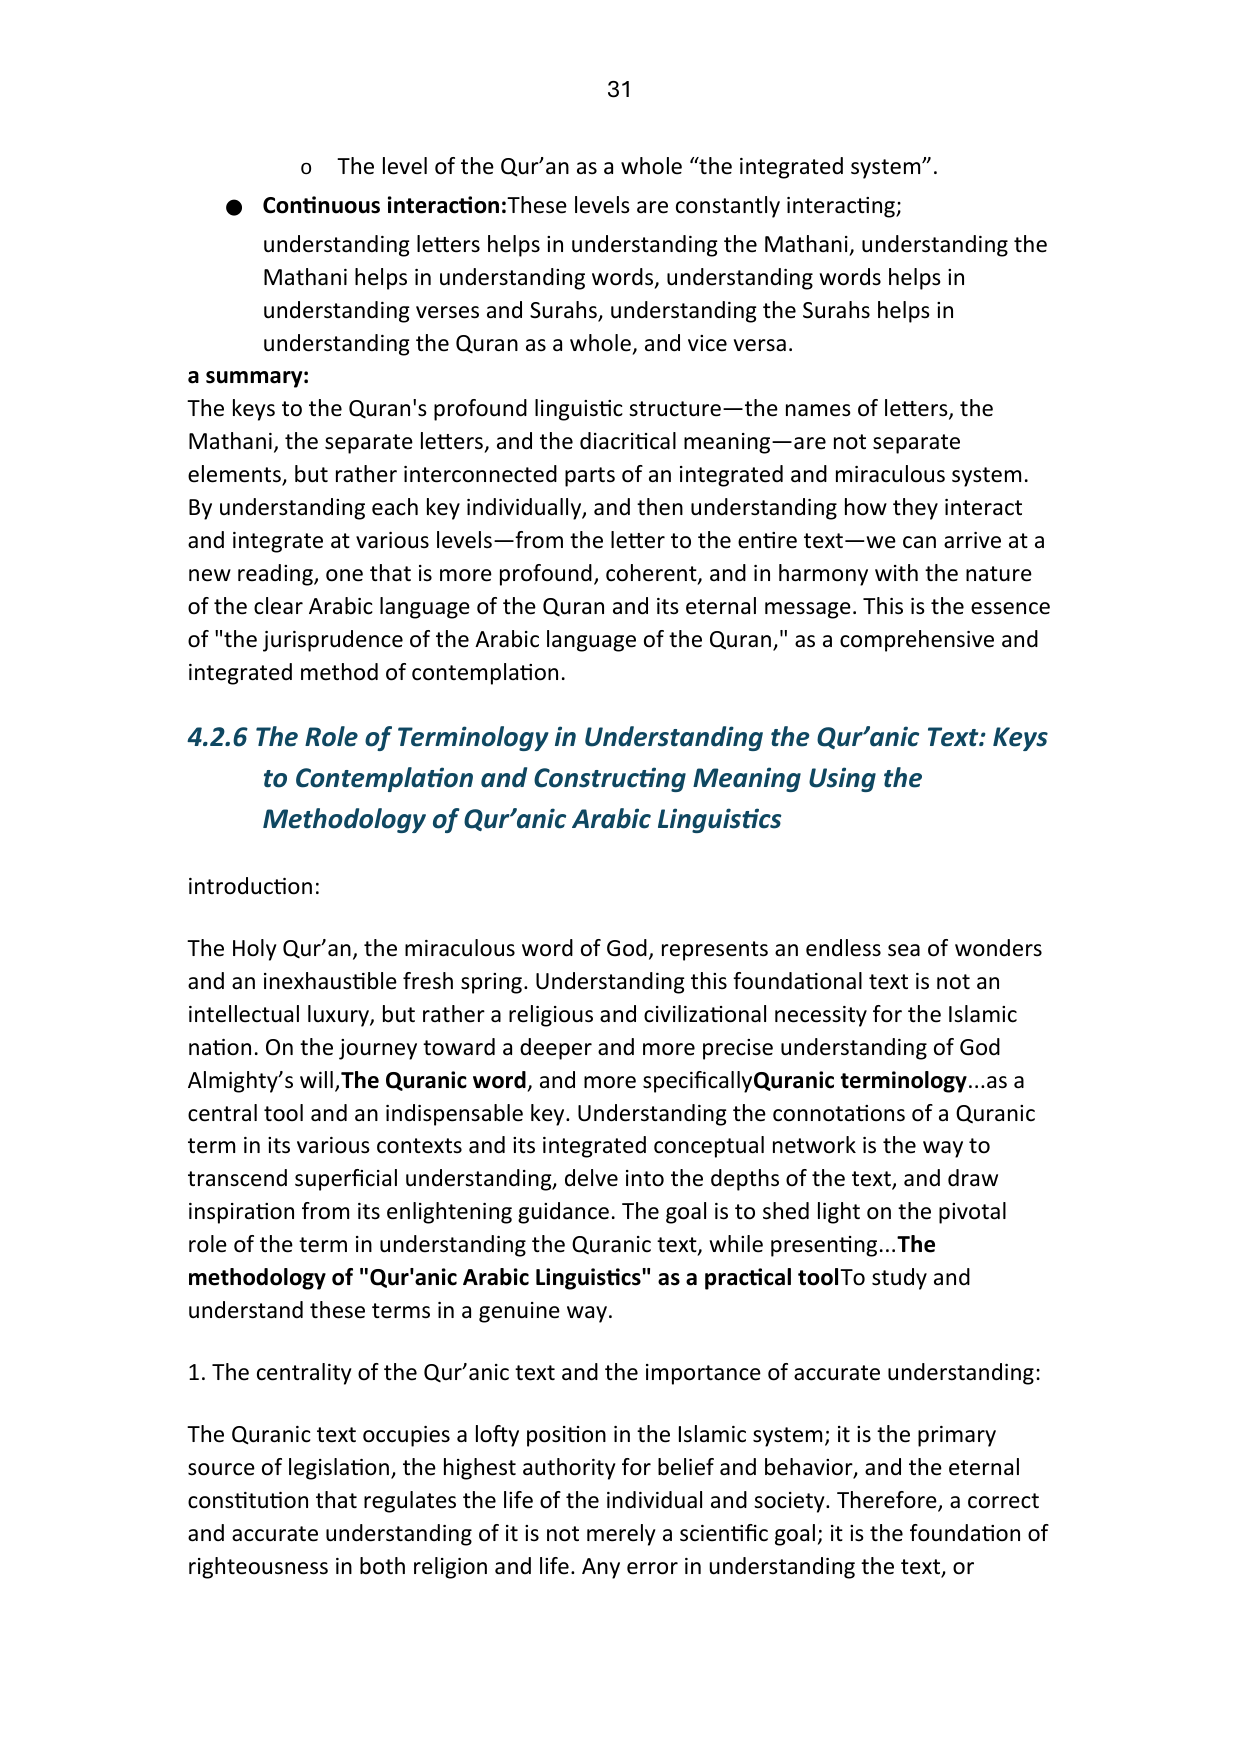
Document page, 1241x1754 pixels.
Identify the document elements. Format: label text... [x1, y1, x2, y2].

list Continuous interaction:These levels are constantly interacting; understanding letters helps in understanding the Mathani, understanding the Mathani helps in understanding words, understanding words helps in understanding verses and Surahs, understanding the Surahs helps in understanding the Quran as a whole, and vice versa. [225, 183, 1053, 357]
subtitle The Role of Terminology in Understanding the Qur’anic Text: Keys to Contemplation and Constructing Meaning Using the Methodology of Qur’anic Arabic Linguistics [187, 718, 1053, 836]
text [187, 1418, 1053, 1581]
text a summary: The keys to the Quran's profound linguistic structure—the names of letters, the Mathani, the separate letters, and the diacritical meaning—are not separate elements, but rather interconnected parts of an integrated and miraculous system. By understanding each key individually, and then understanding how they interact and integrate at various levels—from the letter to the entire text—we can arrive at a new reading, one that is more profound, coherent, and in harmony with the nature of the clear Arabic language of the Quran and its eternal message. This is the essence of "the jurisprudence of the Arabic language of the Quran," as a comprehensive and integrated method of contemplation. [187, 360, 1053, 686]
text 1. The centrality of the Qur’anic text and the importance of accurate understanding: [187, 1356, 1053, 1387]
list The level of the Qur’an as a whole “the integrated system”. [300, 150, 1053, 181]
text introduction: [187, 870, 1053, 901]
text The Holy Qur’an, the miraculous word of God, represents an endless sea of ​​wonders and an inexhaustible fresh spring. Understanding this foundational text is not an intellectual luxury, but rather a religious and civilizational necessity for the Islamic nation. On the journey toward a deeper and more precise understanding of God Almighty’s will,The Quranic word, and more specificallyQuranic terminology...as a central tool and an indispensable key. Understanding the connotations of a Quranic term in its various contexts and its integrated conceptual network is the way to transcend superficial understanding, delve into the depths of the text, and draw inspiration from its enlightening guidance. The goal is to shed light on the pivotal role of the term in understanding the Quranic text, while presenting...The methodology of "Qur'anic Arabic Linguistics" as a practical toolTo study and understand these terms in a genuine way. [187, 932, 1053, 1325]
